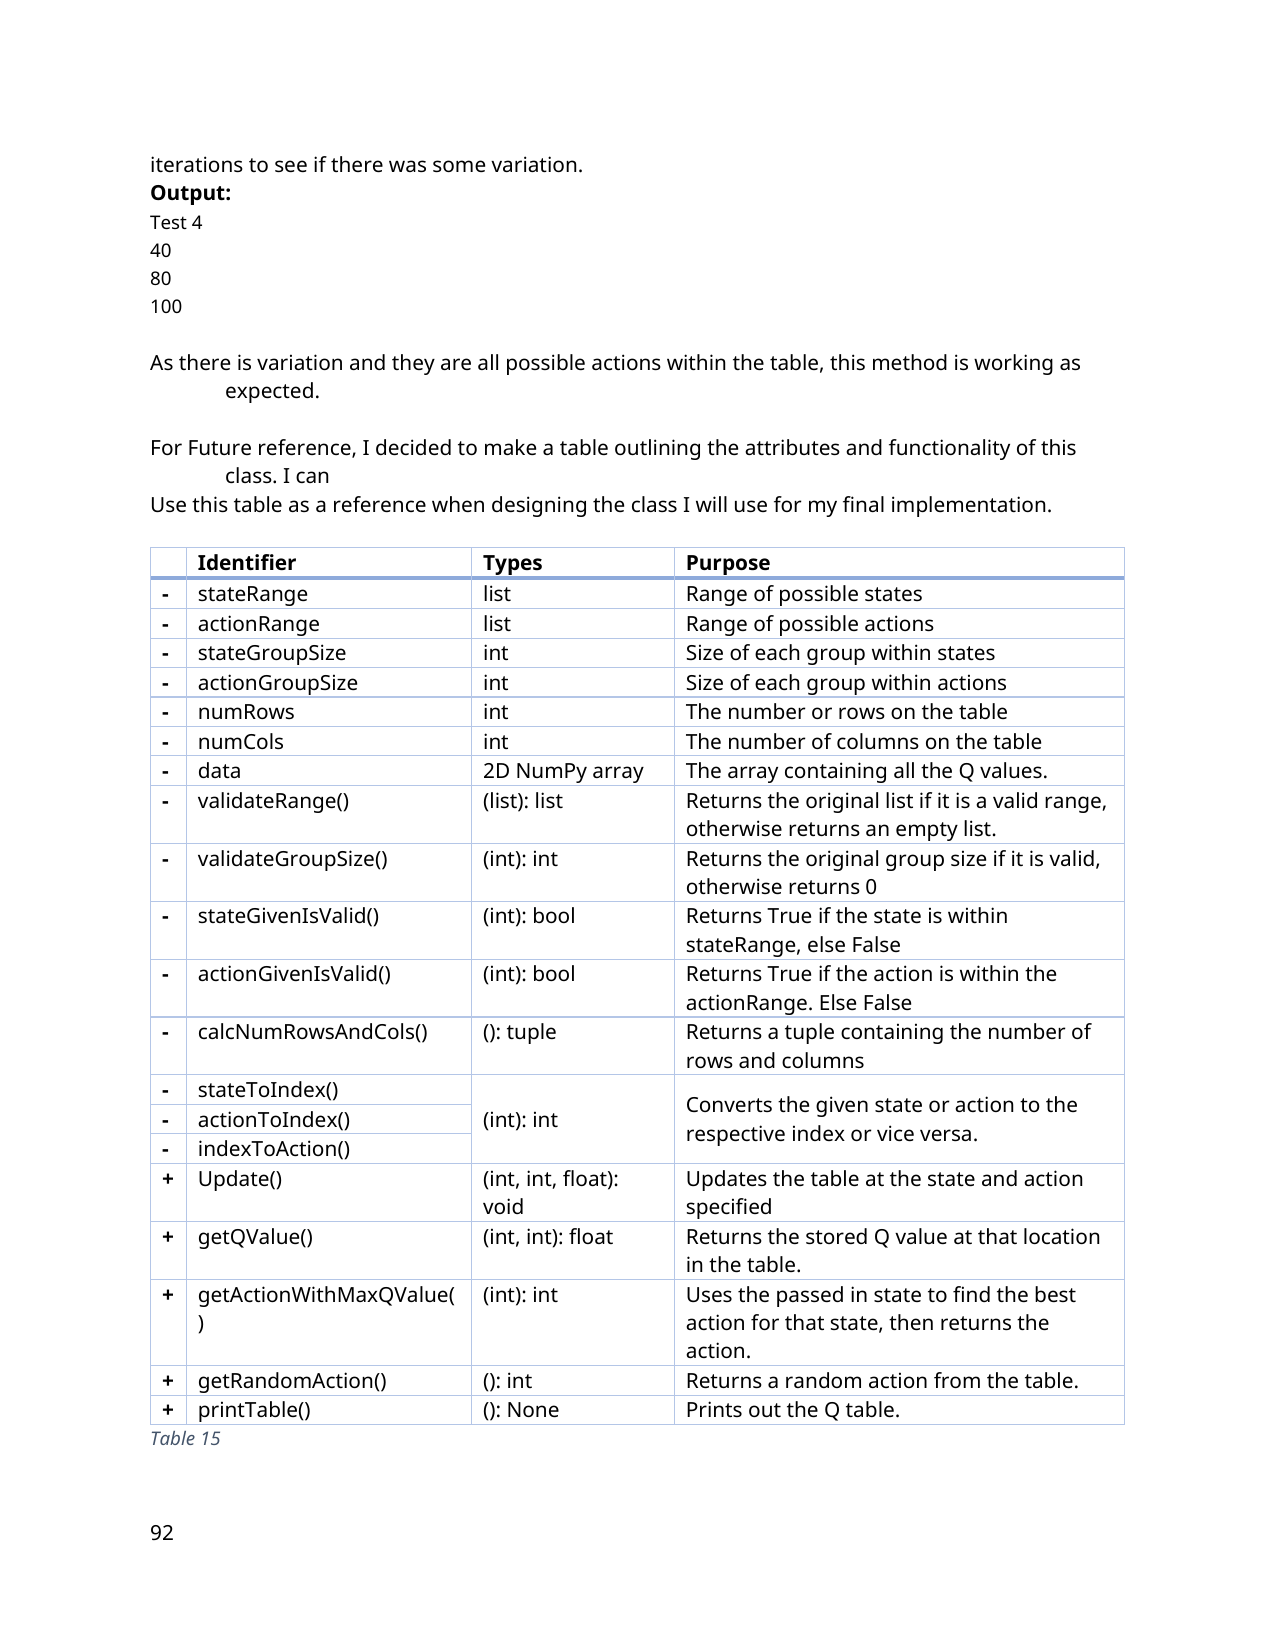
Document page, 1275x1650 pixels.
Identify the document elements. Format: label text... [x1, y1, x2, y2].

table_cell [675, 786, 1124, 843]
text Output: [150, 178, 1125, 207]
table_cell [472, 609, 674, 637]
text As there is variation and they are all possible actions within the table, this method is working as expected. [150, 348, 1125, 405]
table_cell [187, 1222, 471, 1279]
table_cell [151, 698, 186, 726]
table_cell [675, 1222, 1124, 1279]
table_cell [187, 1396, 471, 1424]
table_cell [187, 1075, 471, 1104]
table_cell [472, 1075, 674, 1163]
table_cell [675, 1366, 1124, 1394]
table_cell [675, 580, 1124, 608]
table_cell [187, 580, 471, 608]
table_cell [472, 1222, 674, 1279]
text For Future reference, I decided to make a table outlining the attributes and functionality of this class. I can [150, 433, 1125, 490]
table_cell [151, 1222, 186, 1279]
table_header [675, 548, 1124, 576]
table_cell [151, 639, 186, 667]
text 80 [150, 263, 1125, 291]
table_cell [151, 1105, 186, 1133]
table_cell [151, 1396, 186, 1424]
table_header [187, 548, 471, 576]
text Use this table as a reference when designing the class I will use for my final implementation. [150, 490, 1125, 518]
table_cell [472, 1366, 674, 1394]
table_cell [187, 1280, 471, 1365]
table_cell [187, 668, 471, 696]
text 100 [150, 291, 1125, 319]
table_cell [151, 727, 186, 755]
text iterations to see if there was some variation. [150, 150, 1125, 178]
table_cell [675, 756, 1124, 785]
text 40 [150, 235, 1125, 263]
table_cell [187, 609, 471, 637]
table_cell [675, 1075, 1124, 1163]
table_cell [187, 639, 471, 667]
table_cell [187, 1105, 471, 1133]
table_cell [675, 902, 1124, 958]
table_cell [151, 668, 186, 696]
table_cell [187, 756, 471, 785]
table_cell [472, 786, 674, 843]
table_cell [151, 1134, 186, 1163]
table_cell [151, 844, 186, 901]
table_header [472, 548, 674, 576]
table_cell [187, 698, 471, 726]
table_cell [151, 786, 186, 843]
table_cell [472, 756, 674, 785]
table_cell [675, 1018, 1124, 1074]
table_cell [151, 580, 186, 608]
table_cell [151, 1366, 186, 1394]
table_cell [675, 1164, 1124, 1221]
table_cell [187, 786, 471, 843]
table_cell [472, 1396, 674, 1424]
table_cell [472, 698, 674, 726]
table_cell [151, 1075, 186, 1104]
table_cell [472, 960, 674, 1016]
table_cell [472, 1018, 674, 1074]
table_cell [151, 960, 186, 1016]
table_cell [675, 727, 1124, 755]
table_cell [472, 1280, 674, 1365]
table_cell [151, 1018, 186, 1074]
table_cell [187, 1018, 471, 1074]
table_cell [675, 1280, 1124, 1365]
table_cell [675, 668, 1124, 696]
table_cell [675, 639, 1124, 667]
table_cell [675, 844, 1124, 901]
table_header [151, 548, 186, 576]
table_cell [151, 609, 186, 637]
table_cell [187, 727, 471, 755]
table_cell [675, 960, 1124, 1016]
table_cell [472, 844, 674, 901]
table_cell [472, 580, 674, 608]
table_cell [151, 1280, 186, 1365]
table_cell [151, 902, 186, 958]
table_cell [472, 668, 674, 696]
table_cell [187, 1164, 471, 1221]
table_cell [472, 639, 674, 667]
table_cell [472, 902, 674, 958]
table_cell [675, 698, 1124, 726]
text Test 4 [150, 207, 1125, 235]
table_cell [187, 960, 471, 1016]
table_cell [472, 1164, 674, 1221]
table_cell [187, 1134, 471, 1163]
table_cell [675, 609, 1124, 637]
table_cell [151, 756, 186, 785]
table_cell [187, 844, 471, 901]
text Table 15 [150, 1425, 1125, 1451]
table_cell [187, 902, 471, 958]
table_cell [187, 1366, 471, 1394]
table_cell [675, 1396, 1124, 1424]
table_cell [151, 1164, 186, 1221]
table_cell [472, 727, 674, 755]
